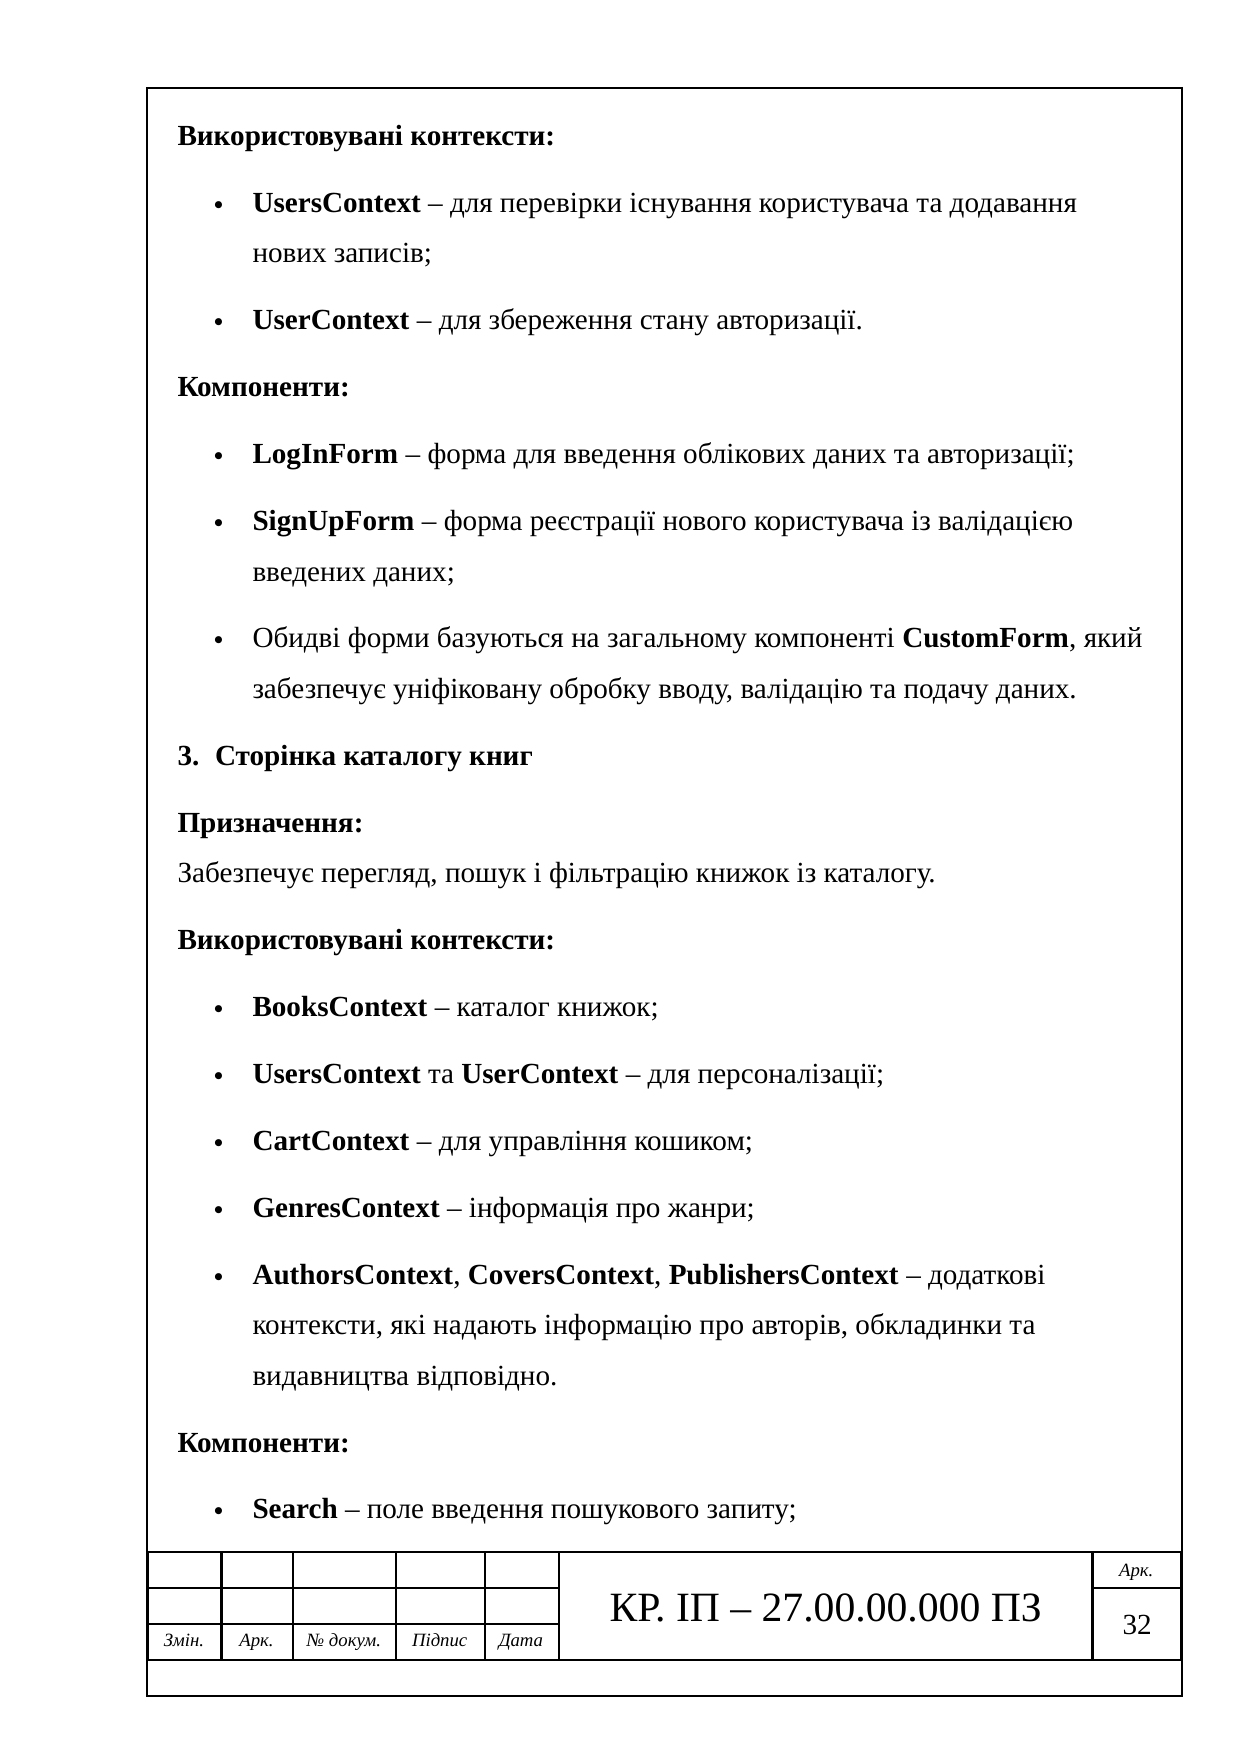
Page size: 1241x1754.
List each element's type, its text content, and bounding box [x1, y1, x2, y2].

text Використовувані контексти: [177, 118, 1152, 152]
list LogInForm – форма для введення облікових даних та авторизації; [215, 436, 1152, 470]
list Search – поле введення пошукового запиту; [215, 1492, 1152, 1525]
list Обидві форми базуються на загальному компоненті CustomForm, який забезпечує уніфіковану обробку вводу, валідацію та подачу даних. [215, 621, 1152, 704]
list UserContext – для збереження стану авторизації. [215, 302, 1152, 336]
text Призначення: Забезпечує перегляд, пошук і фільтрацію книжок із каталогу. [177, 805, 1152, 889]
text Використовувані контексти: [177, 922, 1152, 956]
text Компоненти: [177, 369, 1152, 403]
list CartContext – для управління кошиком; [215, 1123, 1152, 1157]
list BooksContext – каталог книжок; [215, 989, 1152, 1023]
list UsersContext та UserContext – для персоналізації; [215, 1056, 1152, 1090]
list Сторінка каталогу книг [177, 738, 1152, 771]
list GenresContext – інформація про жанри; [215, 1190, 1152, 1224]
text Компоненти: [177, 1425, 1152, 1458]
list SignUpForm – форма реєстрації нового користувача із валідацією введених даних; [215, 503, 1152, 587]
list UsersContext – для перевірки існування користувача та додавання нових записів; [215, 185, 1152, 269]
list AuthorsContext, CoversContext, PublishersContext – додаткові контексти, які надають інформацію про авторів, обкладинки та видавництва відповідно. [215, 1257, 1152, 1391]
